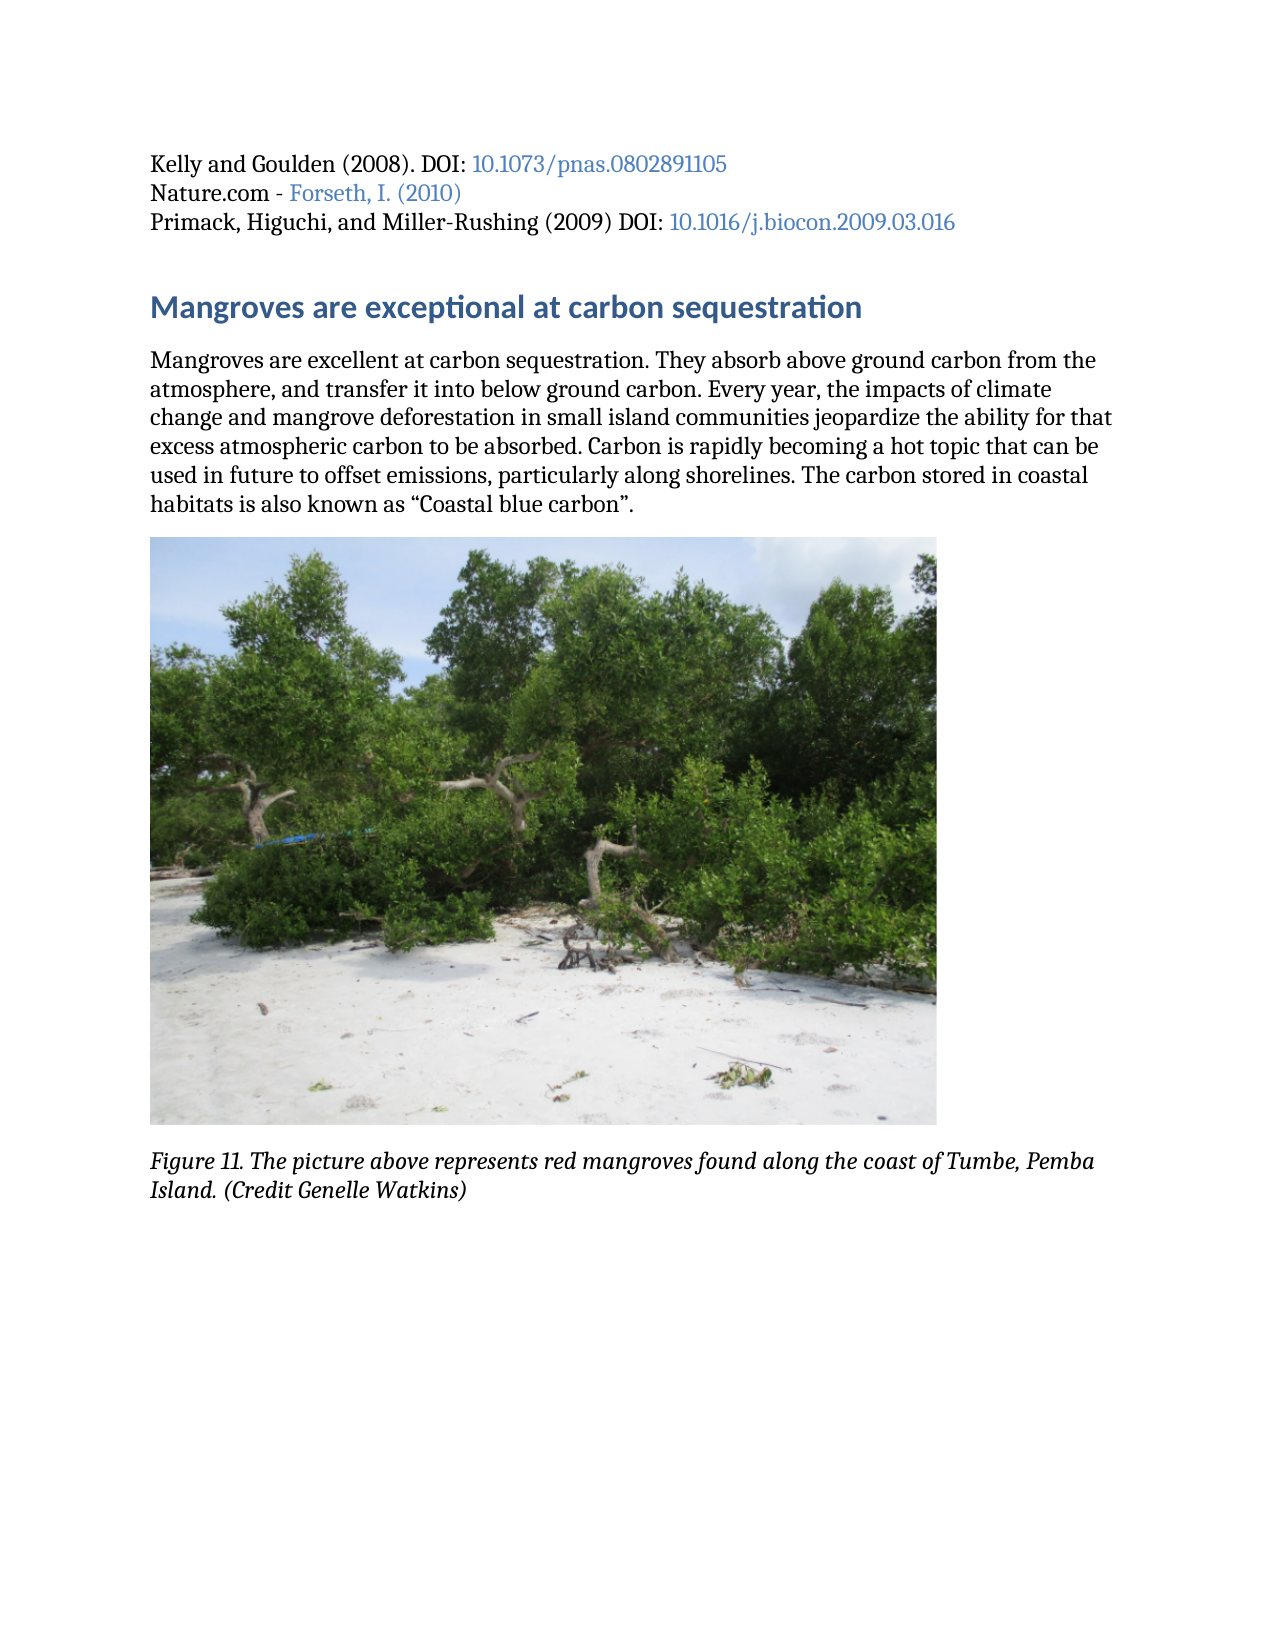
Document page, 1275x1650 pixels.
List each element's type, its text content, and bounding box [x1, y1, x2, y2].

text Figure 11. The picture above represents red mangroves found along the coast of Tumbe, Pemba Island. (Credit Genelle Watkins) [150, 1147, 1125, 1205]
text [150, 150, 1125, 236]
subtitle Mangroves are exceptional at carbon sequestration [150, 286, 1125, 327]
picture [150, 537, 937, 1127]
text Mangroves are excellent at carbon sequestration. They absorb above ground carbon from the atmosphere, and transfer it into below ground carbon. Every year, the impacts of climate change and mangrove deforestation in small island communities jeopardize the ability for that excess atmospheric carbon to be absorbed. Carbon is rapidly becoming a hot topic that can be used in future to offset emissions, particularly along shorelines. The carbon stored in coastal habitats is also known as “Coastal blue carbon”. [150, 346, 1125, 518]
